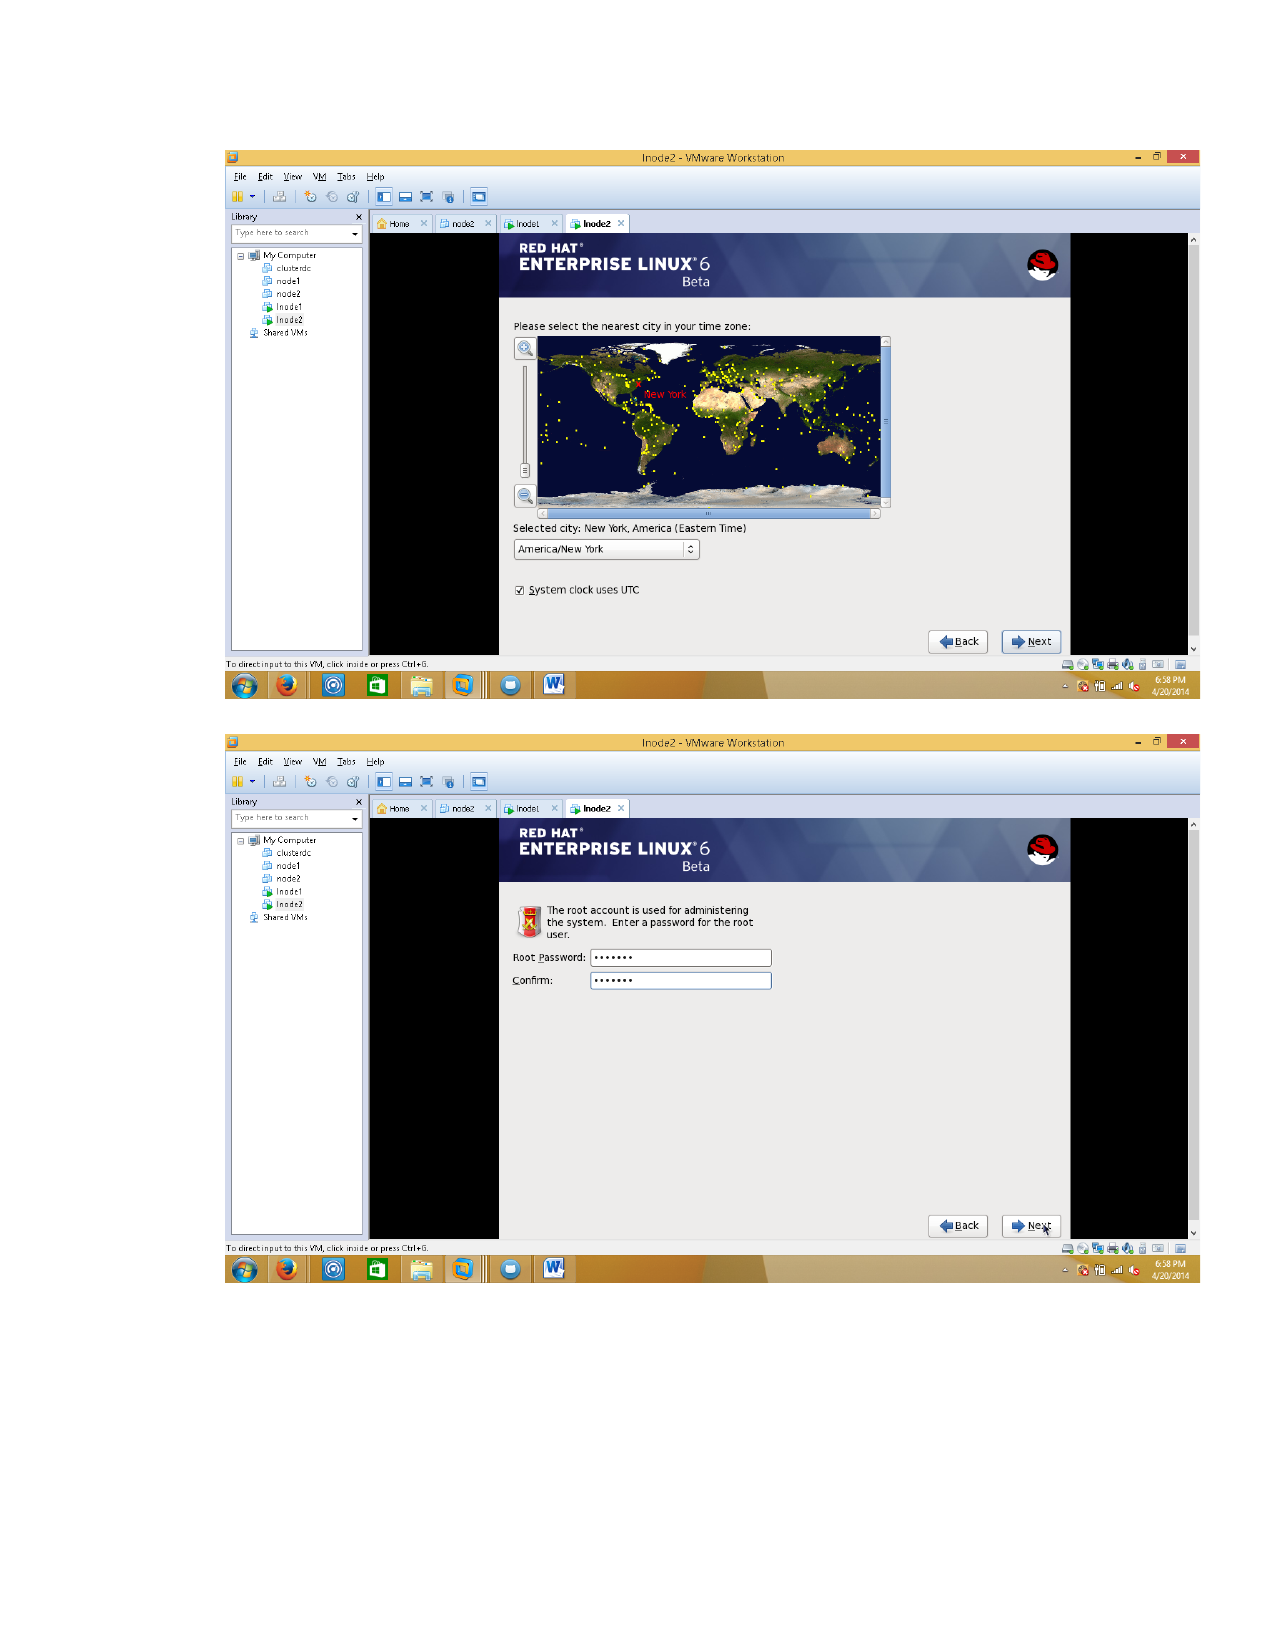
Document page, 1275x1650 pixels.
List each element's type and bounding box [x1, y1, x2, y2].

picture [225, 150, 1200, 699]
picture [225, 734, 1200, 1283]
